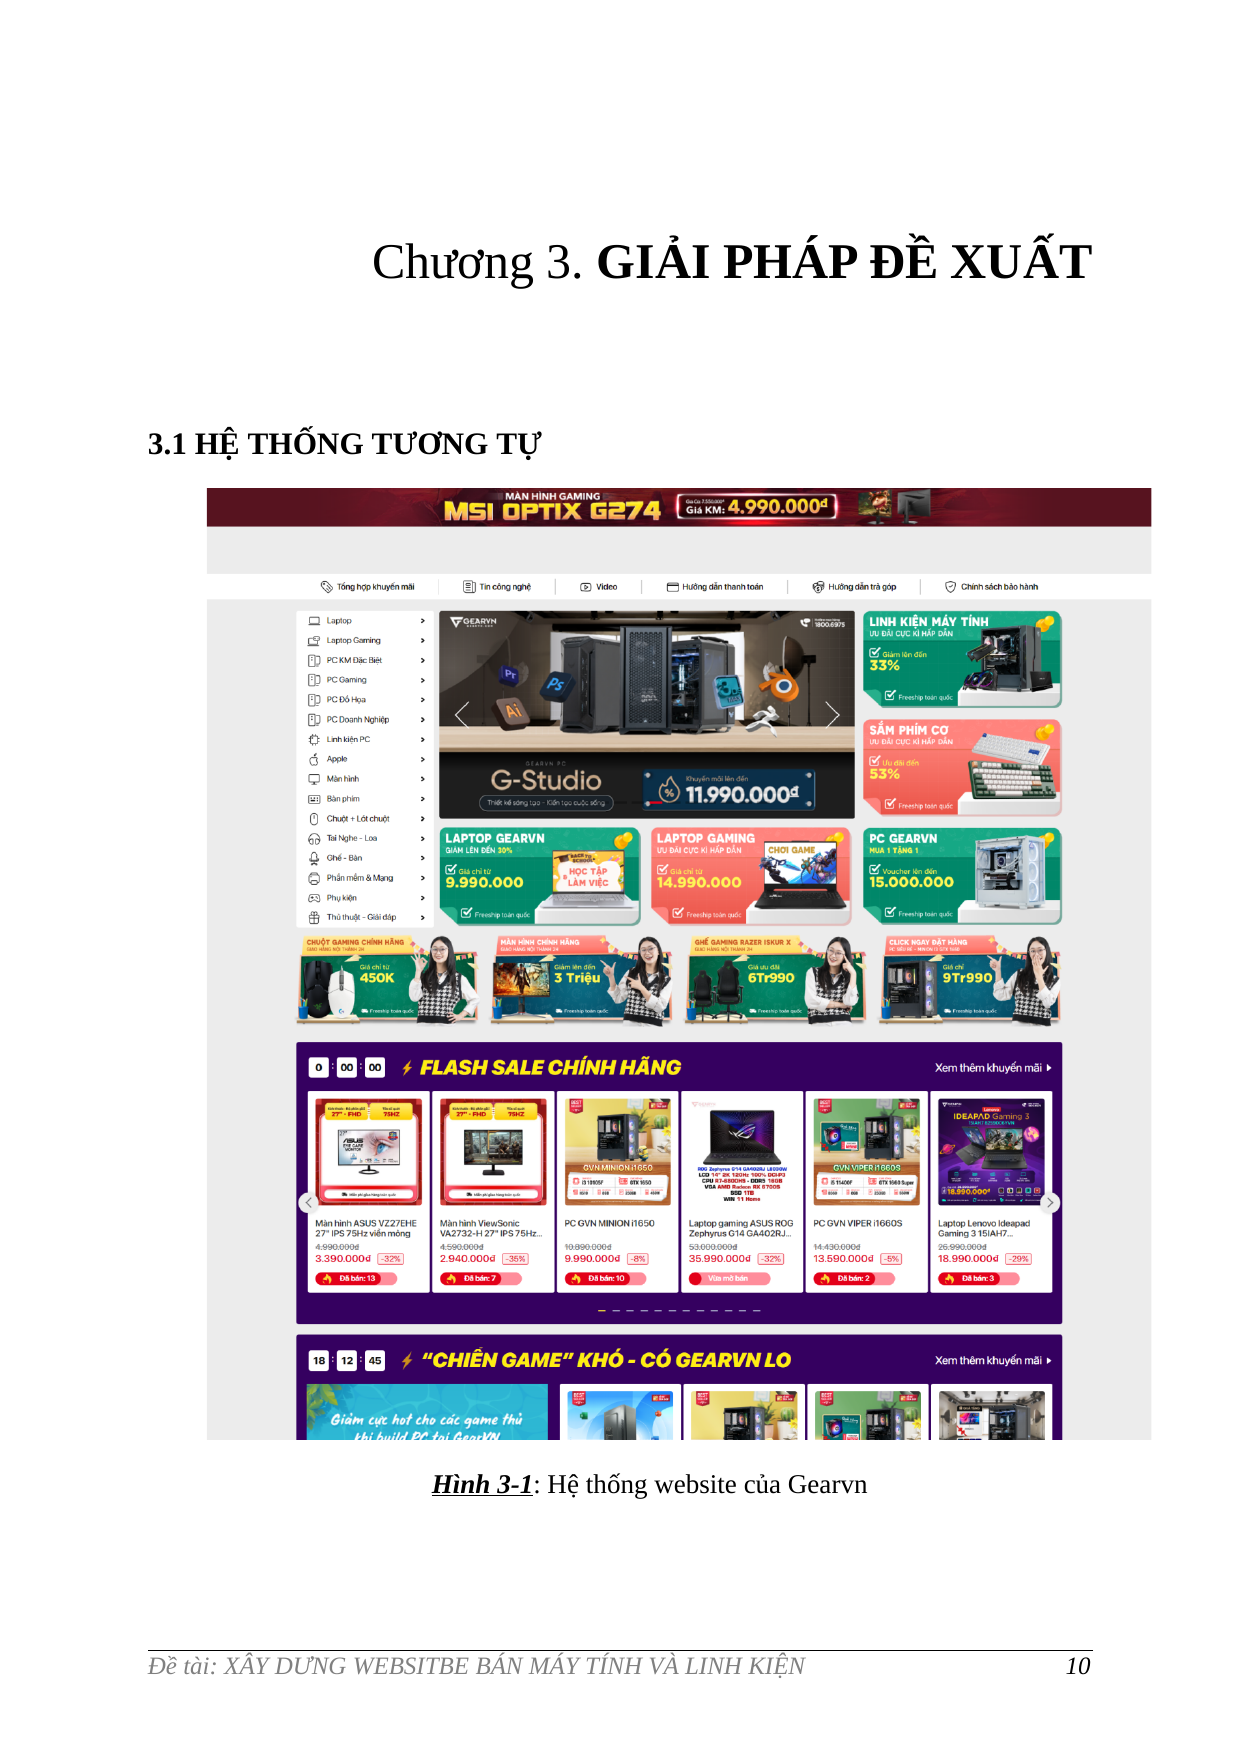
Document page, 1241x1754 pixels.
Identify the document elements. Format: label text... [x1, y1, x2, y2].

text Hình 3-1: Hệ thống website của Gearvn [148, 1468, 1092, 1499]
subtitle GIẢI PHÁP ĐỀ XUẤT [148, 232, 1092, 289]
subtitle HỆ THỐNG TƯƠNG TỰ [148, 418, 1092, 464]
picture [206, 488, 1152, 1440]
